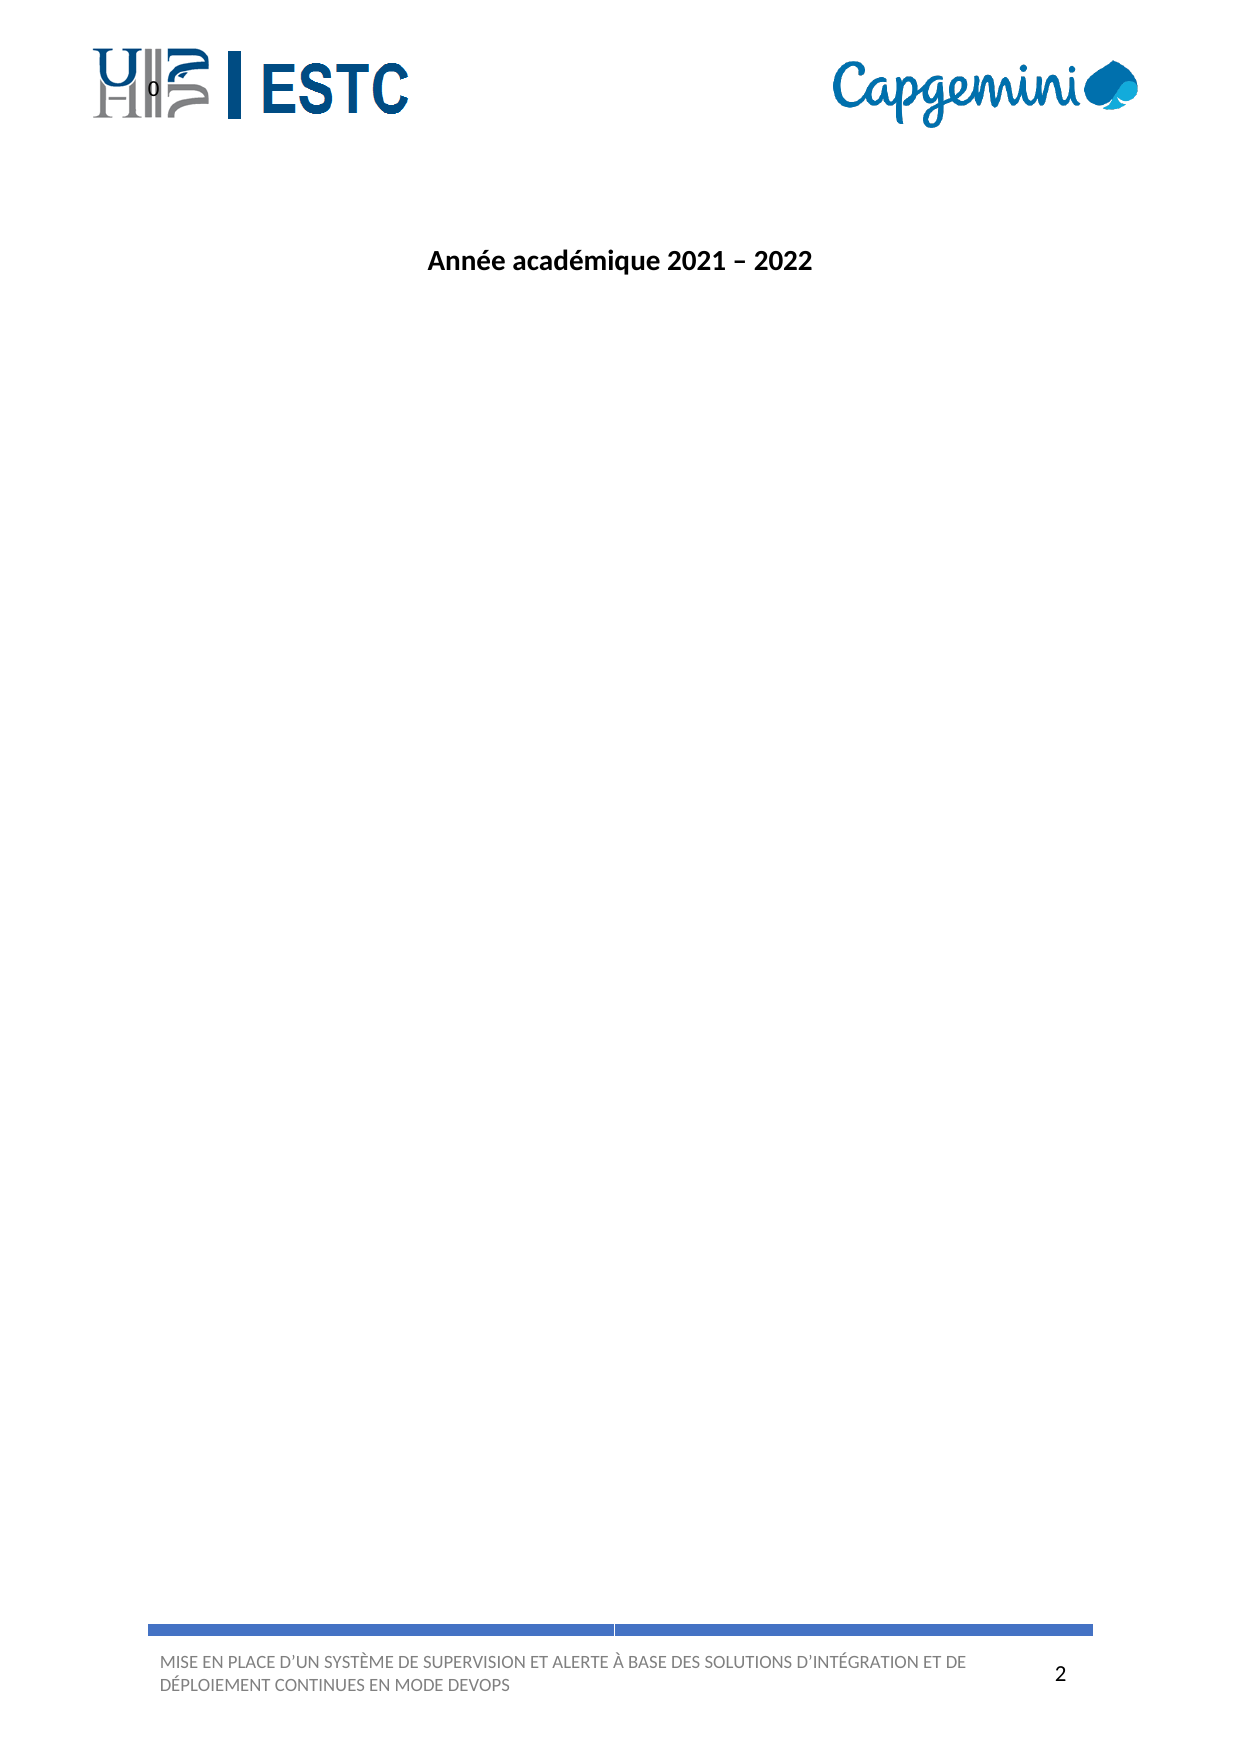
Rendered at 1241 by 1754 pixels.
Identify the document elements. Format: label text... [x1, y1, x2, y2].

picture [833, 60, 1139, 128]
picture [87, 40, 418, 136]
text Année académique 2021 – 2022 [148, 242, 1093, 278]
